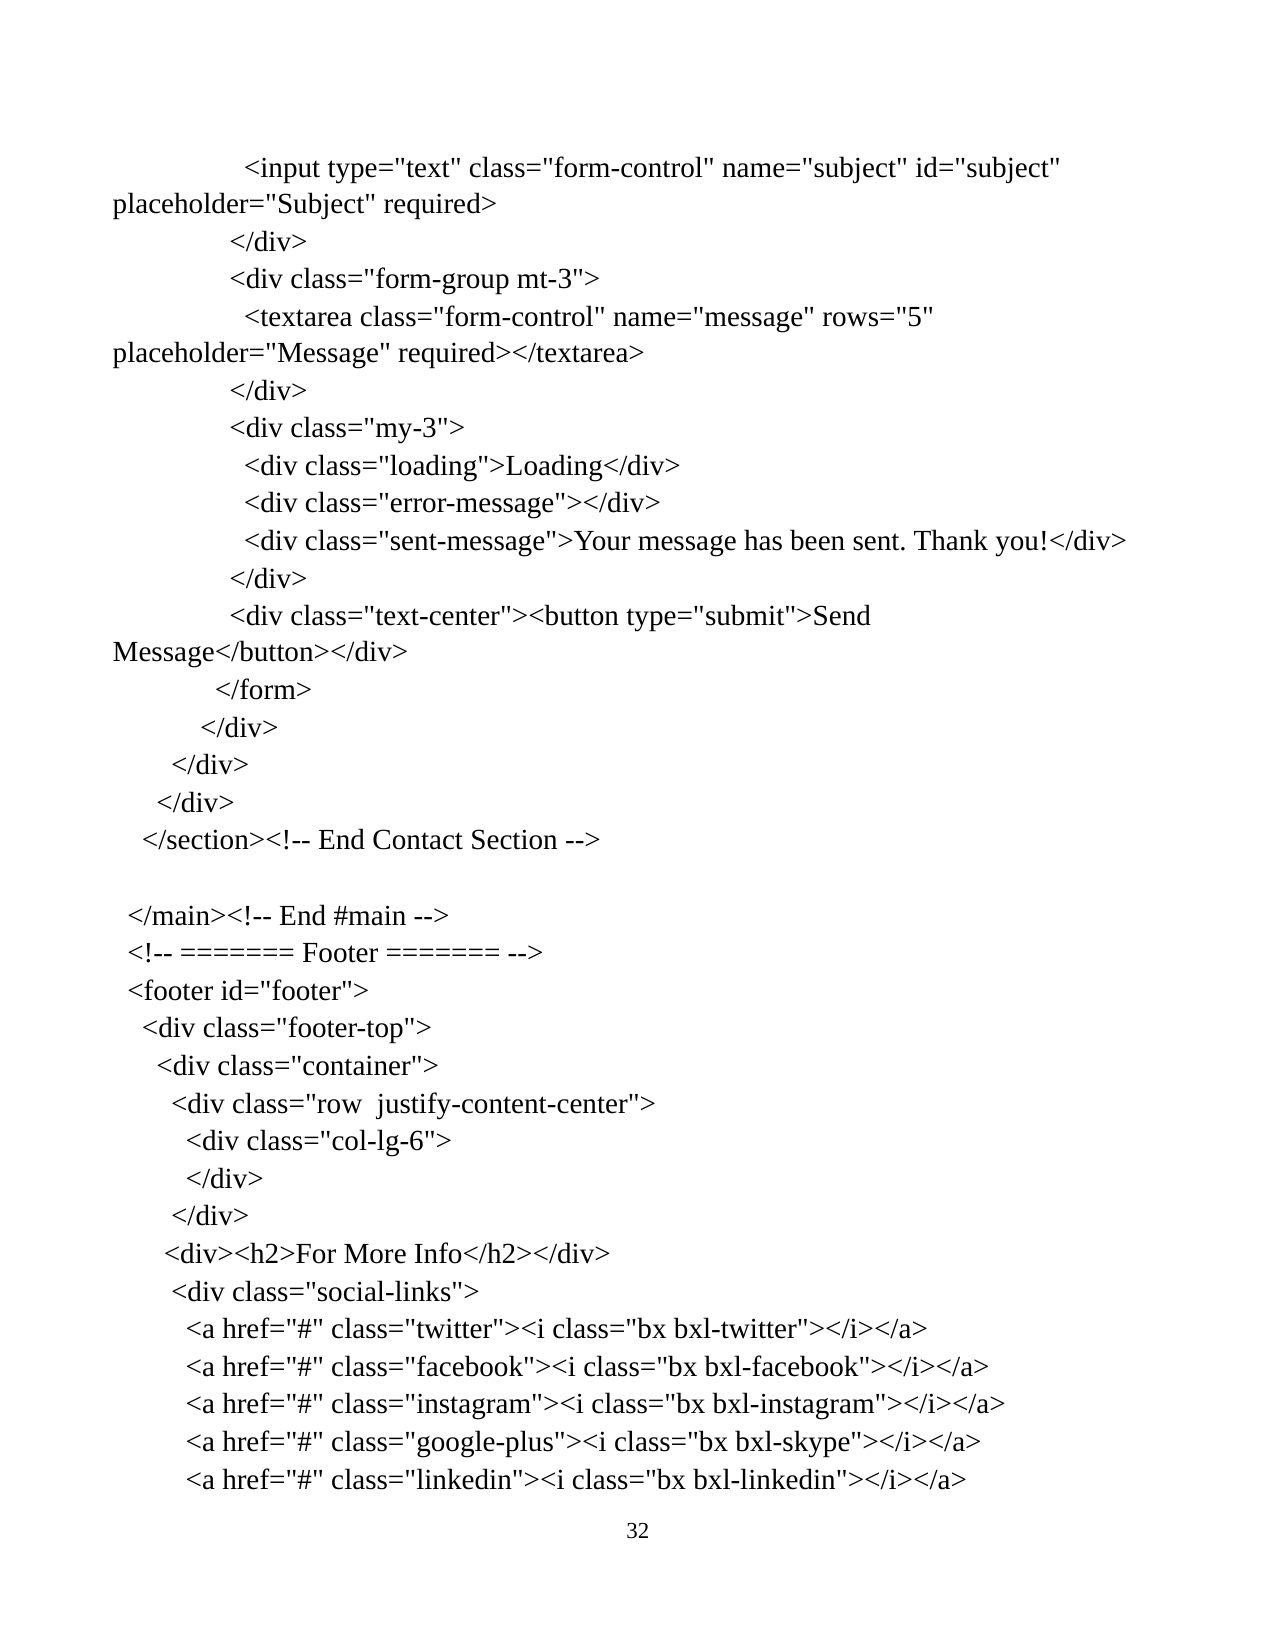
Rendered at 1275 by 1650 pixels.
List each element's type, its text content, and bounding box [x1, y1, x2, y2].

text <div class="container"> [112, 1048, 1171, 1082]
text <!-- ======= Footer ======= --> [112, 935, 1171, 969]
text <div class="col-lg-6"> [112, 1123, 1171, 1157]
text <div class="text-center"><button type="submit">Send Message</button></div> [112, 598, 1171, 668]
text </section><!-- End Contact Section --> [112, 822, 1171, 856]
text <a href="#" class="twitter"><i class="bx bxl-twitter"></i></a> [112, 1311, 1171, 1345]
text </div> [112, 561, 1171, 594]
text <div class="form-group mt-3"> [112, 261, 1171, 295]
text <footer id="footer"> [112, 973, 1171, 1006]
text <div class="social-links"> [112, 1274, 1171, 1307]
text </div> [112, 710, 1171, 743]
text </div> [112, 224, 1171, 257]
text <div class="footer-top"> [112, 1011, 1171, 1044]
text <a href="#" class="facebook"><i class="bx bxl-facebook"></i></a> [112, 1349, 1171, 1382]
text </div> [112, 747, 1171, 781]
text <a href="#" class="google-plus"><i class="bx bxl-skype"></i></a> [112, 1424, 1171, 1458]
text <div class="error-message"></div> [112, 486, 1171, 519]
text <div class="sent-message">Your message has been sent. Thank you!</div> [112, 523, 1171, 557]
text </div> [112, 373, 1171, 406]
text </main><!-- End #main --> [112, 898, 1171, 931]
text </div> [112, 785, 1171, 818]
text <input type="text" class="form-control" name="subject" id="subject" placeholder="Subject" required> [112, 150, 1171, 220]
text <a href="#" class="linkedin"><i class="bx bxl-linkedin"></i></a> [112, 1462, 1171, 1495]
text <textarea class="form-control" name="message" rows="5" placeholder="Message" required></textarea> [112, 299, 1171, 369]
text </form> [112, 672, 1171, 706]
text <a href="#" class="instagram"><i class="bx bxl-instagram"></i></a> [112, 1387, 1171, 1420]
text <div class="my-3"> [112, 410, 1171, 444]
text </div> [112, 1198, 1171, 1232]
text <div><h2>For More Info</h2></div> [112, 1236, 1171, 1270]
text <div class="row justify-content-center"> [112, 1086, 1171, 1119]
text </div> [112, 1161, 1171, 1194]
text <div class="loading">Loading</div> [112, 448, 1171, 481]
